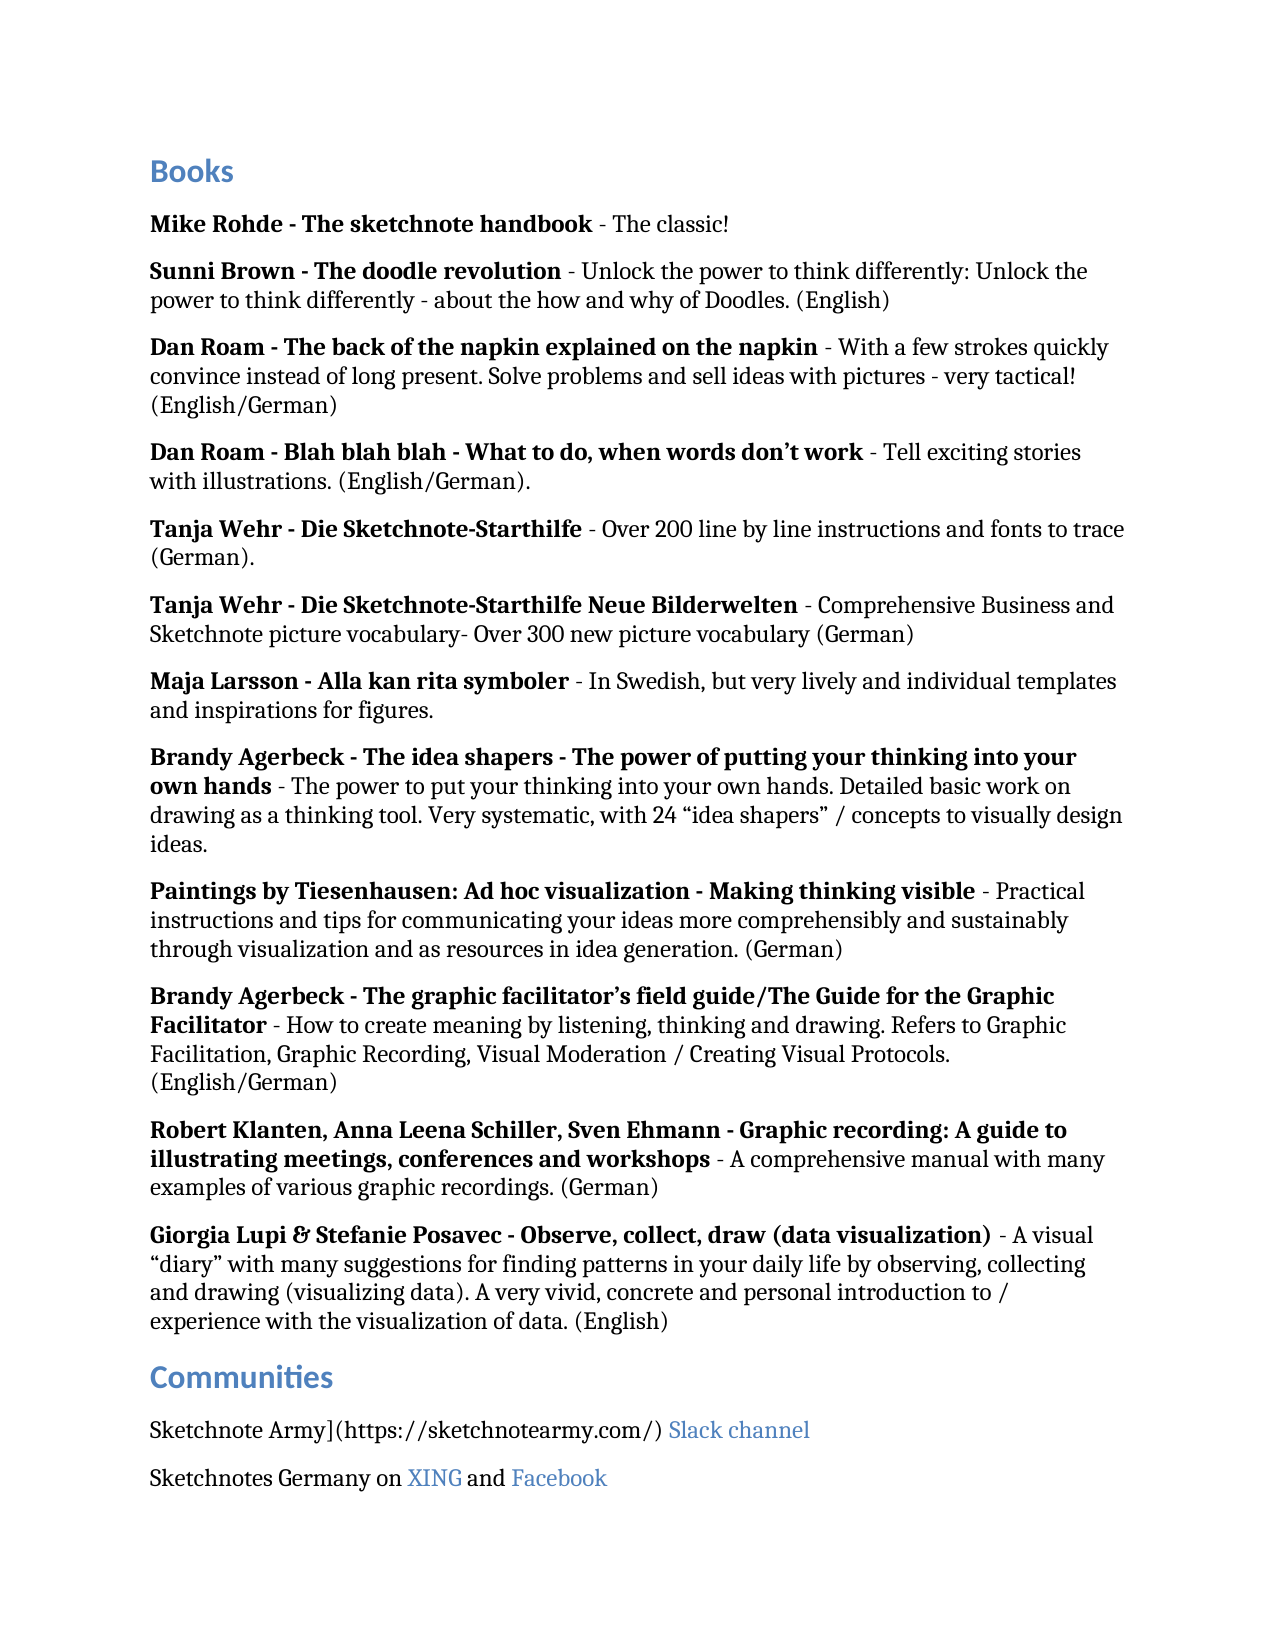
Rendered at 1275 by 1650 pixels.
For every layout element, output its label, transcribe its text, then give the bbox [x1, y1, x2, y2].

text Brandy Agerbeck - The graphic facilitator’s field guide/The Guide for the Graphic Facilitator - How to create meaning by listening, thinking and drawing. Refers to Graphic Facilitation, Graphic Recording, Visual Moderation / Creating Visual Protocols. (English/German) [150, 982, 1125, 1097]
subtitle Books [150, 150, 1125, 191]
text Giorgia Lupi & Stefanie Posavec - Observe, collect, draw (data visualization) - A visual “diary” with many suggestions for finding patterns in your daily life by observing, collecting and drawing (visualizing data). A very vivid, concrete and personal introduction to / experience with the visualization of data. (English) [150, 1221, 1125, 1336]
text Tanja Wehr - Die Sketchnote-Starthilfe Neue Bilderwelten - Comprehensive Business and Sketchnote picture vocabulary- Over 300 new picture vocabulary (German) [150, 591, 1125, 648]
text Sunni Brown - The doodle revolution - Unlock the power to think differently: Unlock the power to think differently - about the how and why of Doodles. (English) [150, 257, 1125, 314]
text Tanja Wehr - Die Sketchnote-Starthilfe - Over 200 line by line instructions and fonts to trace (German). [150, 514, 1125, 572]
subtitle Communities [150, 1357, 1125, 1397]
text Brandy Agerbeck - The idea shapers - The power of putting your thinking into your own hands - The power to put your thinking into your own hands. Detailed basic work on drawing as a thinking tool. Very systematic, with 24 “idea shapers” / concepts to visually design ideas. [150, 743, 1125, 858]
text Dan Roam - Blah blah blah - What to do, when words don’t work - Tell exciting stories with illustrations. (English/German). [150, 438, 1125, 496]
text Sketchnotes Germany on XING and Facebook [150, 1463, 1125, 1492]
text Robert Klanten, Anna Leena Schiller, Sven Ehmann - Graphic recording: A guide to illustrating meetings, conferences and workshops - A comprehensive manual with many examples of various graphic recordings. (German) [150, 1116, 1125, 1202]
text Paintings by Tiesenhausen: Ad hoc visualization - Making thinking visible - Practical instructions and tips for communicating your ideas more comprehensibly and sustainably through visualization and as resources in idea generation. (German) [150, 877, 1125, 963]
text Maja Larsson - Alla kan rita symboler - In Swedish, but very lively and individual templates and inspirations for figures. [150, 667, 1125, 724]
text Mike Rohde - The sketchnote handbook - The classic! [150, 209, 1125, 238]
text Dan Roam - The back of the napkin explained on the napkin - With a few strokes quickly convince instead of long present. Solve problems and sell ideas with pictures - very tactical! (English/German) [150, 333, 1125, 419]
text Sketchnote Army](https://sketchnotearmy.com/) Slack channel [150, 1416, 1125, 1445]
